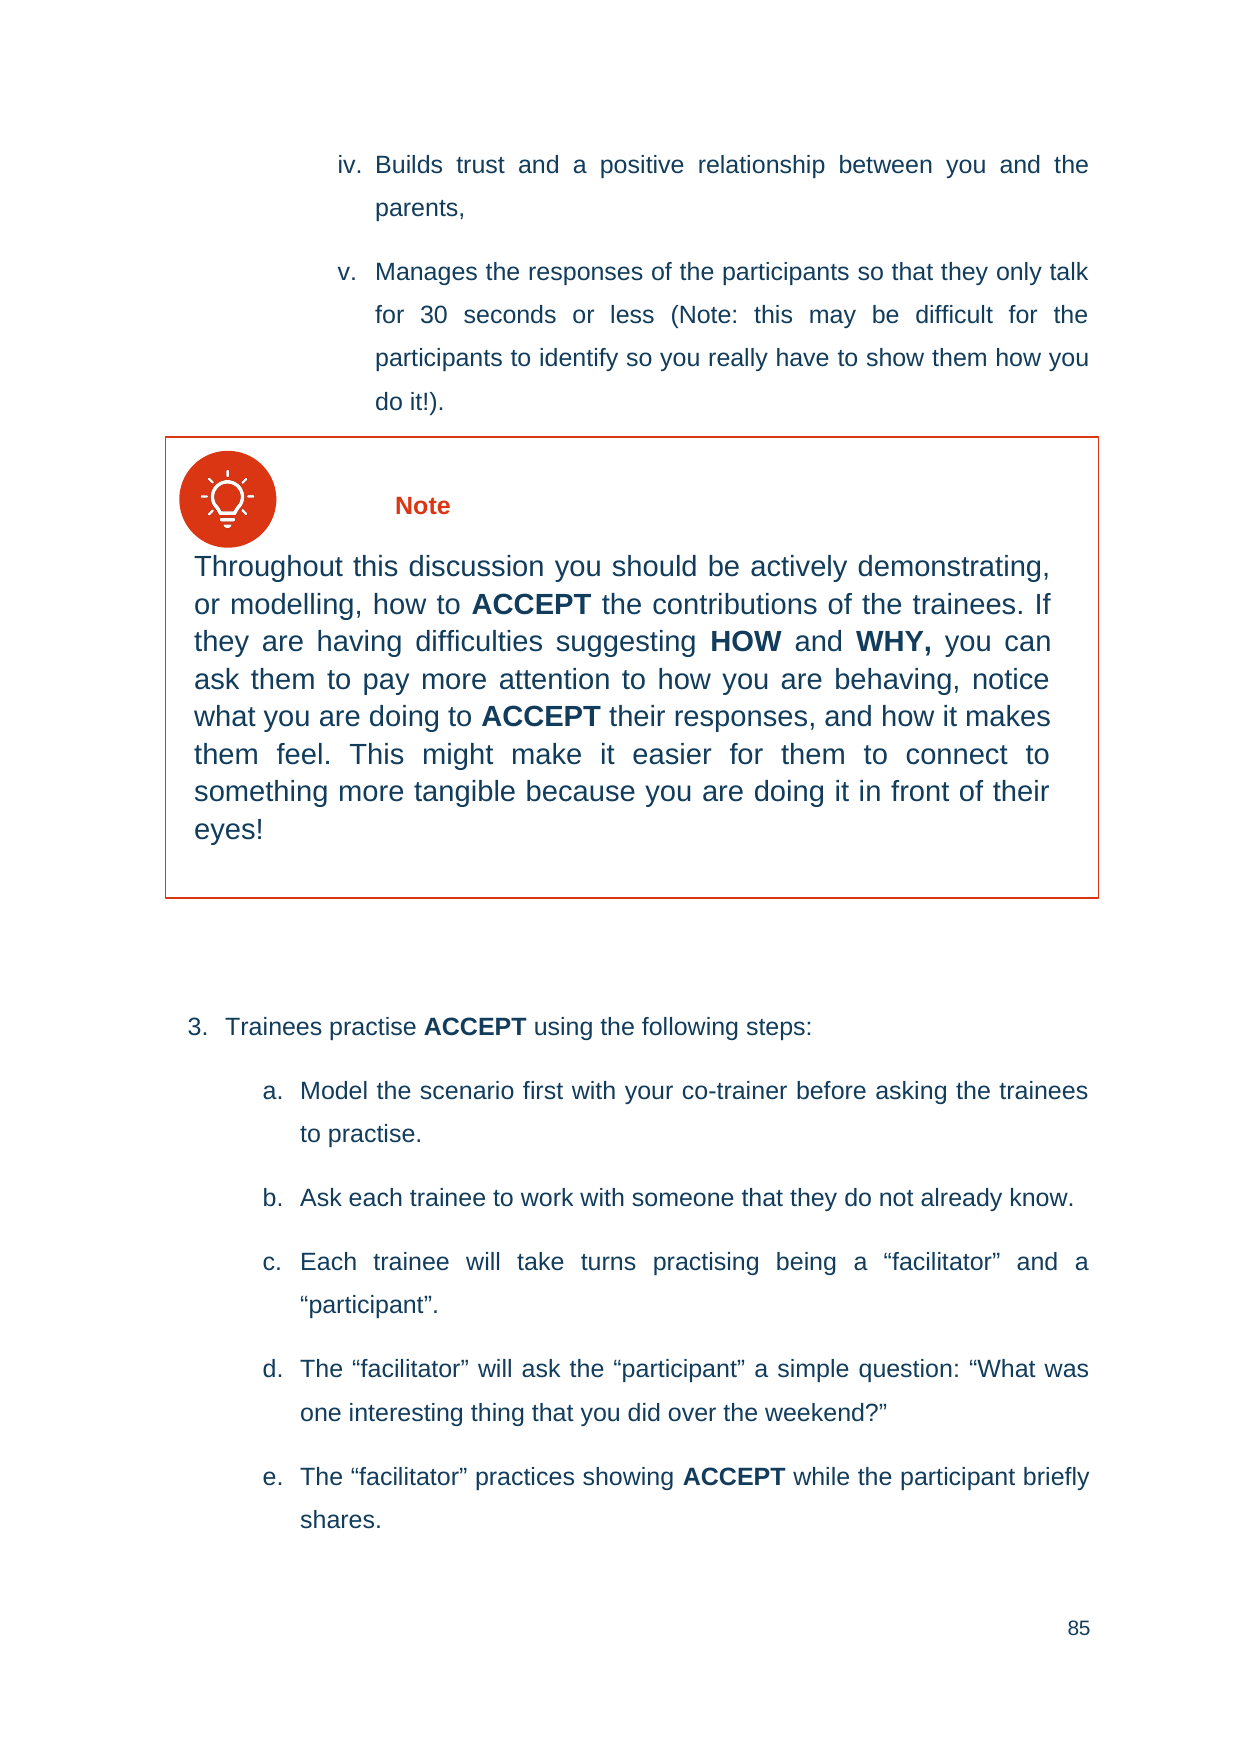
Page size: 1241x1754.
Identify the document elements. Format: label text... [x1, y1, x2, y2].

list Builds trust and a positive relationship between you and the parents, [337, 150, 1090, 222]
list Model the scenario first with your co-trainer before asking the trainees to practise. [262, 1076, 1090, 1148]
picture [195, 467, 260, 532]
list The “facilitator” will ask the “participant” a simple question: “What was one interesting thing that you did over the weekend?” [262, 1354, 1090, 1426]
list The “facilitator” practices showing ACCEPT while the participant briefly shares. [262, 1461, 1090, 1533]
list Trainees practise ACCEPT using the following steps: [187, 1012, 1090, 1041]
list Manages the responses of the participants so that they only talk for 30 seconds or less (Note: this may be difficult for the participants to identify so you really have to show them how you do it!). [337, 257, 1090, 415]
list Each trainee will take turns practising being a “facilitator” and a “participant”. [262, 1247, 1090, 1319]
list Ask each trainee to work with someone that they do not already know. [262, 1183, 1090, 1212]
